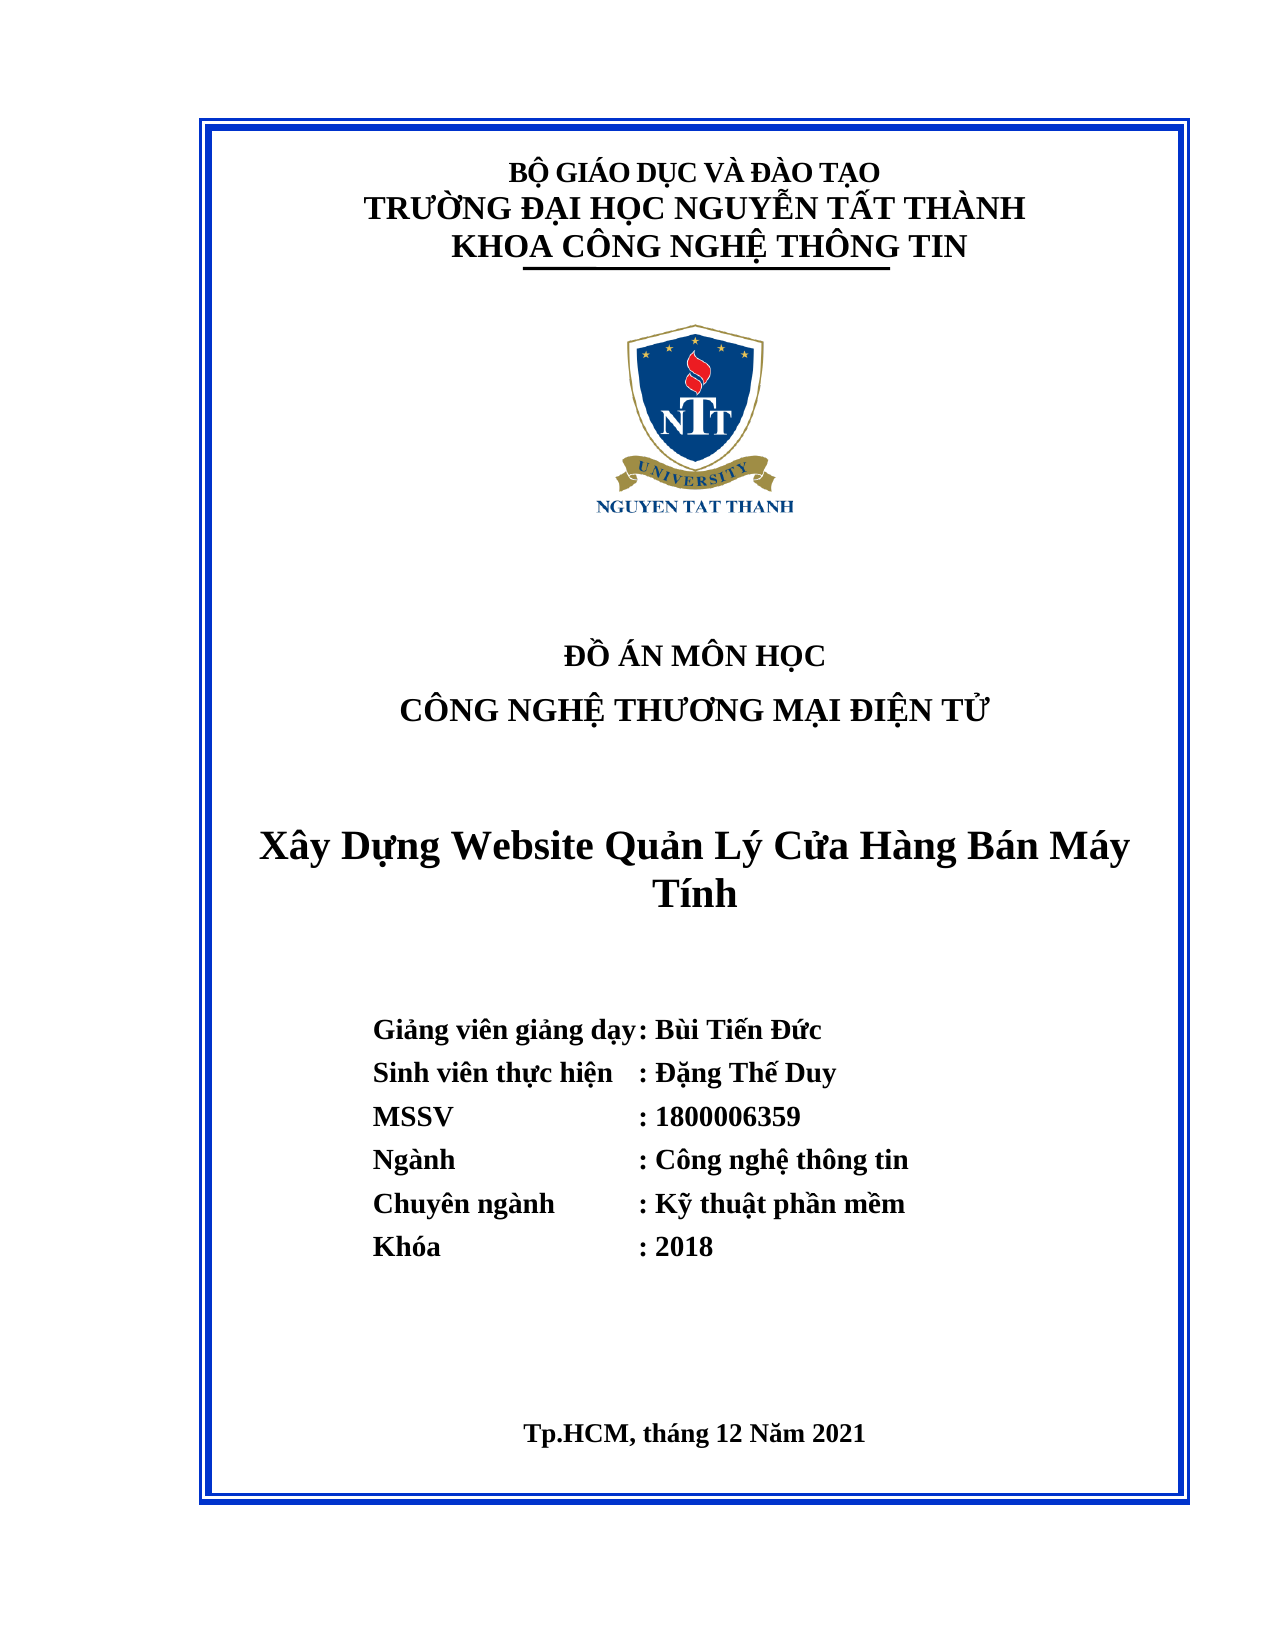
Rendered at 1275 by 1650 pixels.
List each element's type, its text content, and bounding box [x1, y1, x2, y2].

table_header BỘ GIÁO DỤC VÀ ĐÀO TẠO TRƯỜNG ĐẠI HỌC NGUYỄN TẤT THÀNH KHOA CÔNG NGHỆ THÔNG TIN ĐỒ ÁN MÔN HỌC CÔNG NGHỆ THƯƠNG MẠI ĐIỆN TỬ Xây Dựng Website Quản Lý Cửa Hàng Bán Máy Tính Giảng viên giảng dạy : Bùi Tiến Đức Sinh viên thực hiện : Đặng Thế Duy MSSV : 1800006359 Ngành : Công nghệ thông tin Chuyên ngành : Kỹ thuật phần mềm Khóa : 2018 Tp.HCM, tháng 12 Năm 2021 [212, 131, 1178, 1493]
picture [596, 324, 794, 513]
